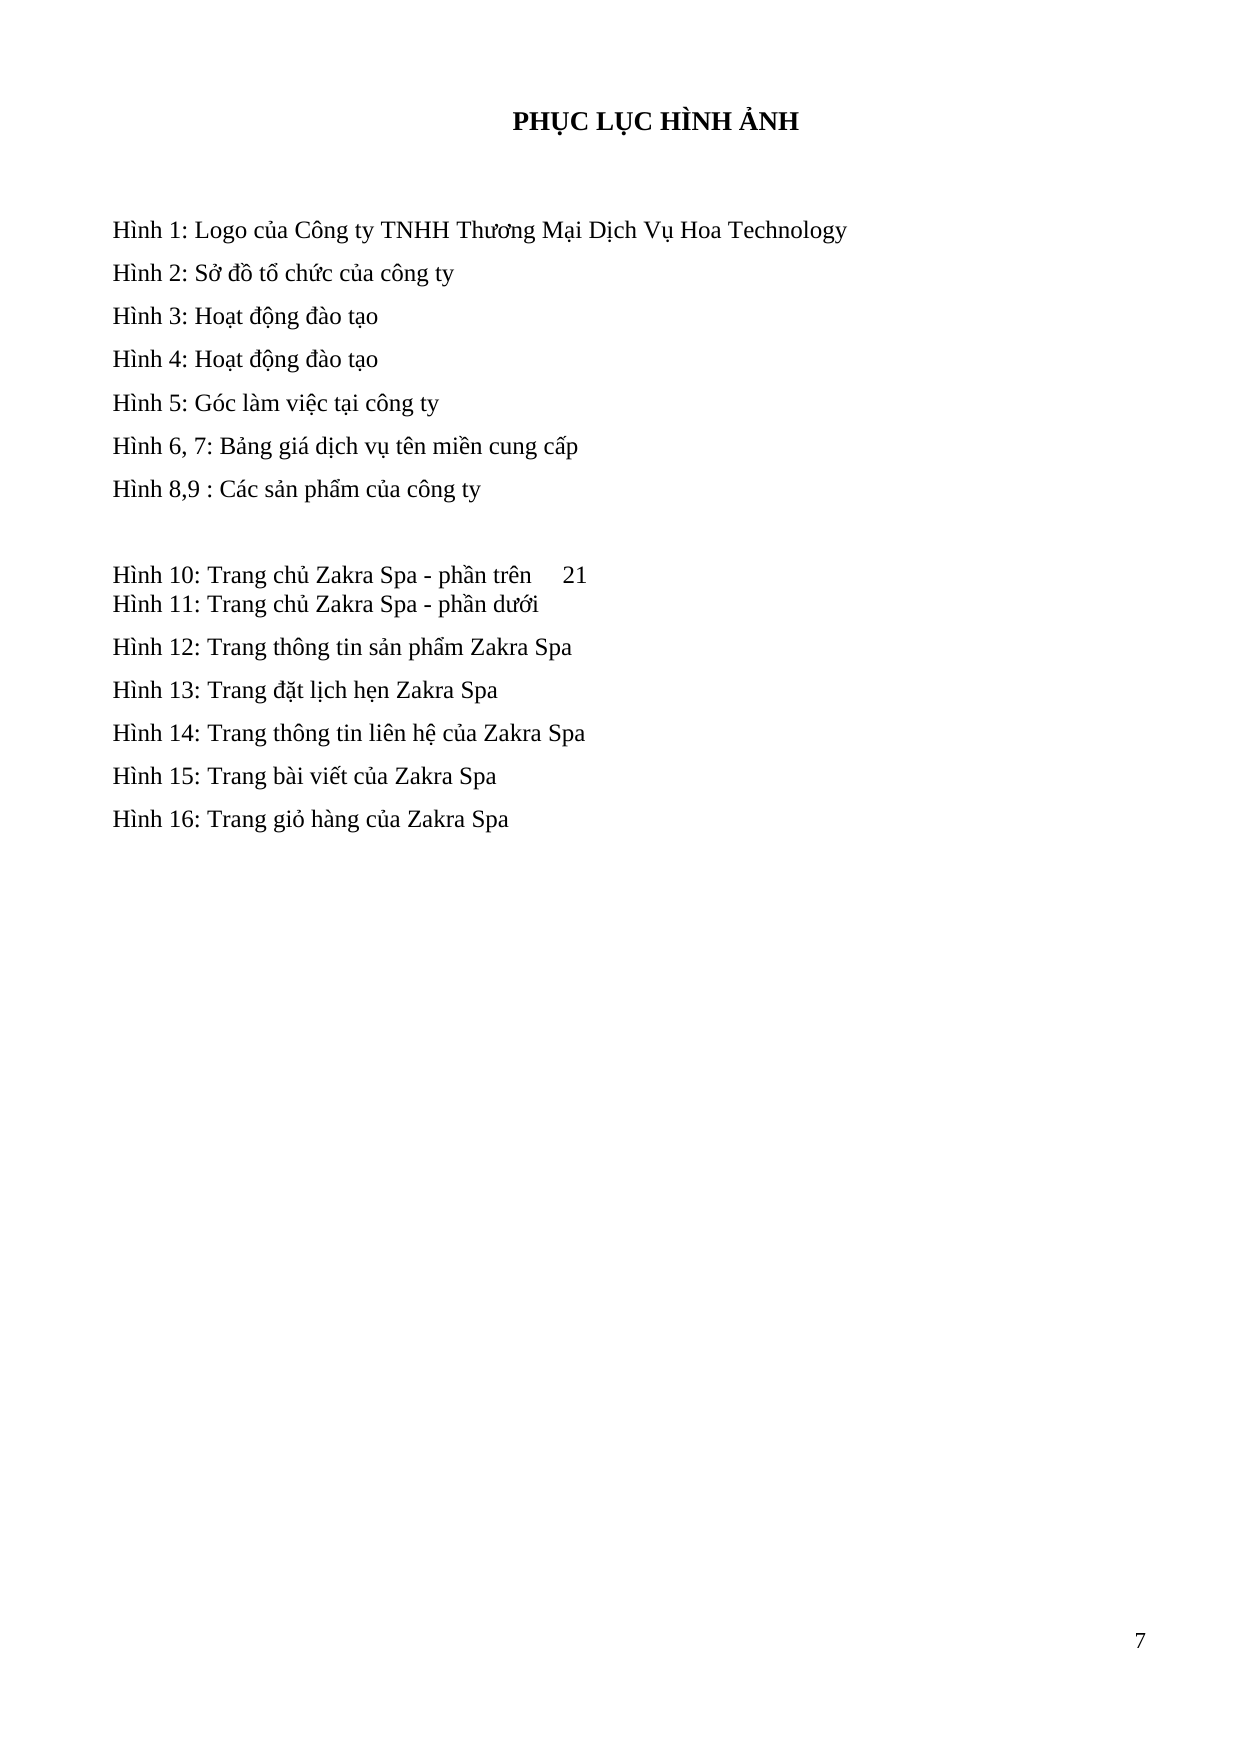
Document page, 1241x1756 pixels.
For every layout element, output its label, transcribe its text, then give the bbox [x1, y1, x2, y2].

subtitle PHỤC LỤC HÌNH ẢNH [166, 105, 1146, 136]
